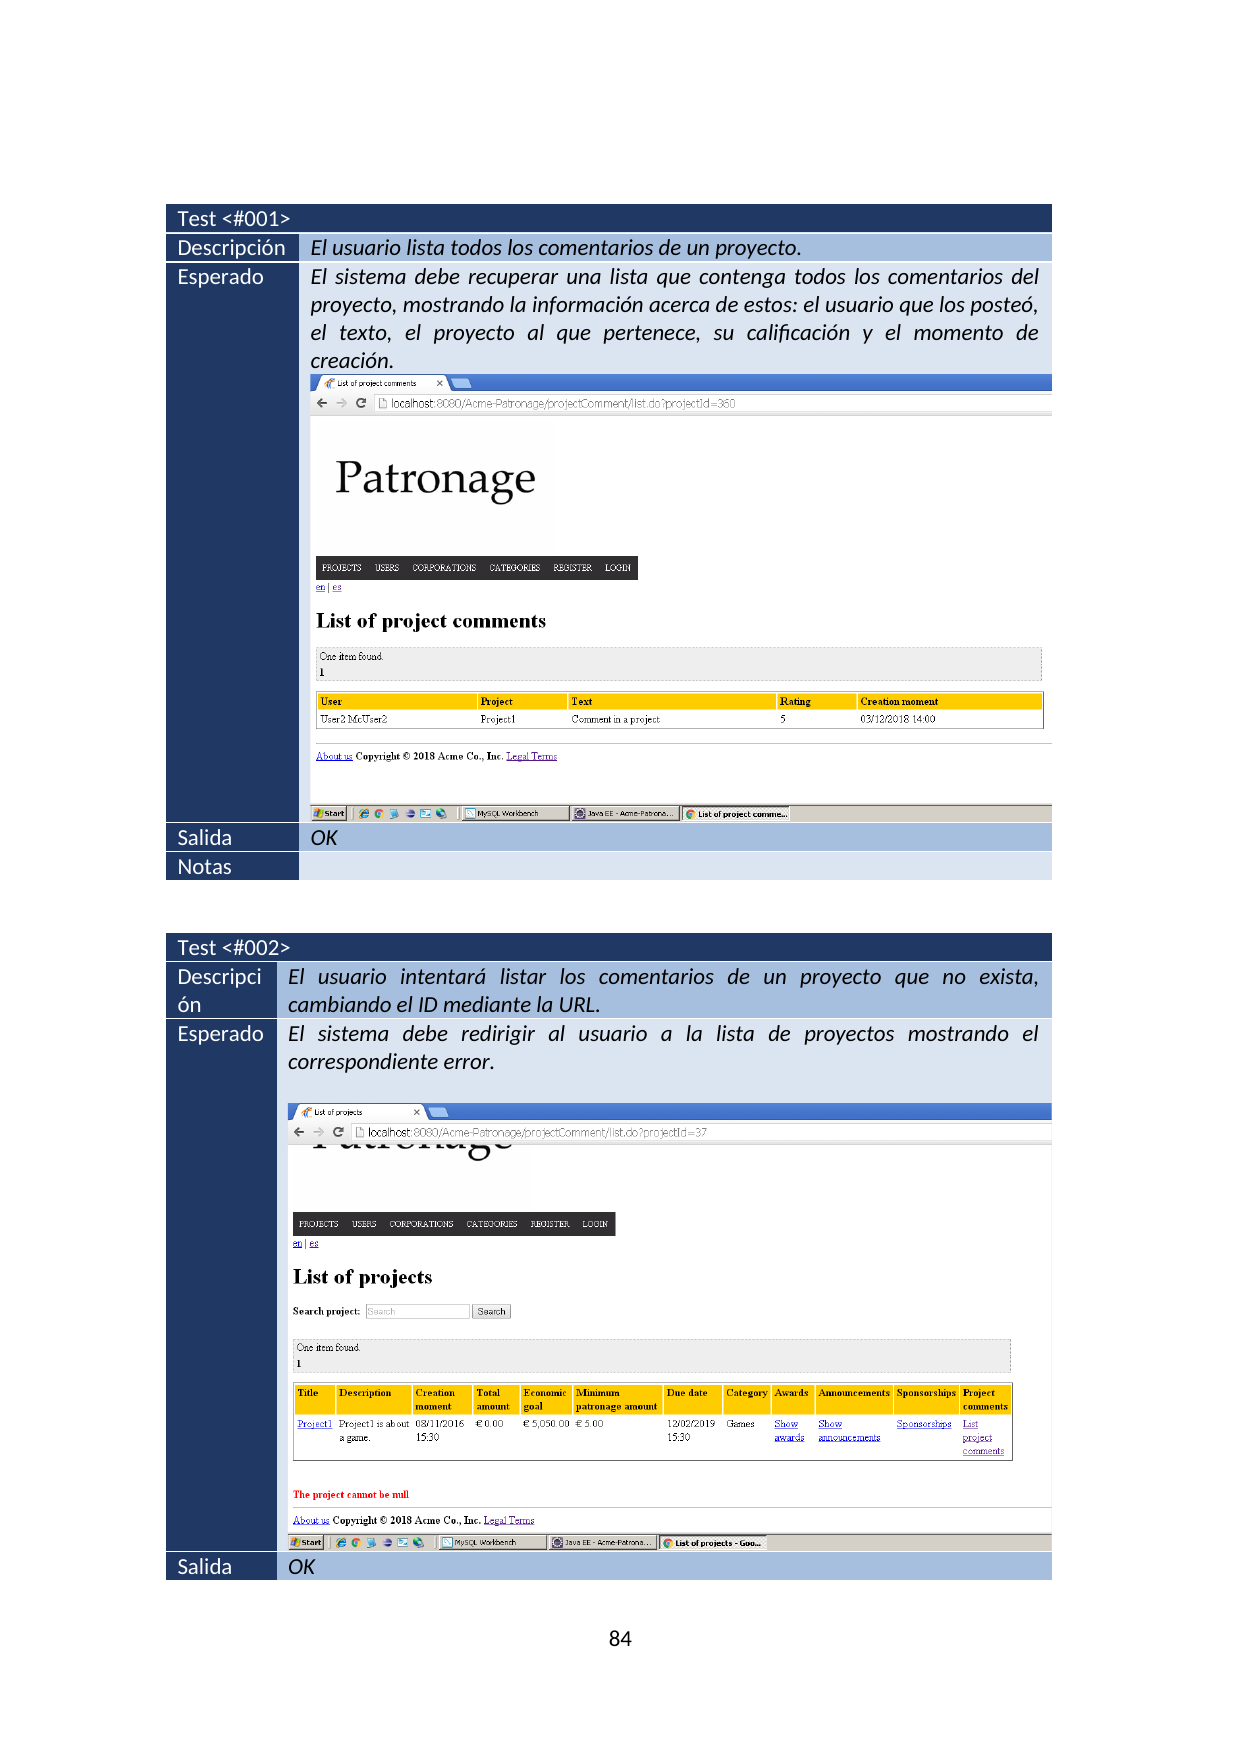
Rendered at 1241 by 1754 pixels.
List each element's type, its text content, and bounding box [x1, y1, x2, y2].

table_cell El usuario intentará listar los comentarios de un proyecto que no exista, cambiando el ID mediante la URL. [277, 962, 1052, 1018]
table_cell El sistema debe recuperar una lista que contenga todos los comentarios del proyecto, mostrando la información acerca de estos: el usuario que los posteó, el texto, el proyecto al que pertenece, su calificación y el momento de creación. [299, 263, 1052, 822]
table_cell El usuario lista todos los comentarios de un proyecto. [299, 234, 1052, 261]
table_cell Descripción [166, 962, 277, 1018]
table_cell [299, 852, 1052, 880]
table_header Test <#002> [166, 933, 1052, 961]
table_cell Esperado [166, 1019, 277, 1551]
table_cell OK [299, 823, 1052, 851]
picture [310, 374, 1052, 822]
table_cell El sistema debe redirigir al usuario a la lista de proyectos mostrando el correspondiente error. [277, 1019, 1052, 1551]
table_cell Notas [166, 852, 299, 880]
picture [287, 1103, 1052, 1551]
table_cell Descripción [166, 234, 299, 261]
table_cell Salida [166, 1552, 277, 1580]
table_cell OK [277, 1552, 1052, 1580]
table_cell Esperado [166, 263, 299, 822]
table_header Test <#001> [166, 204, 1052, 232]
table_cell Salida [166, 823, 299, 851]
